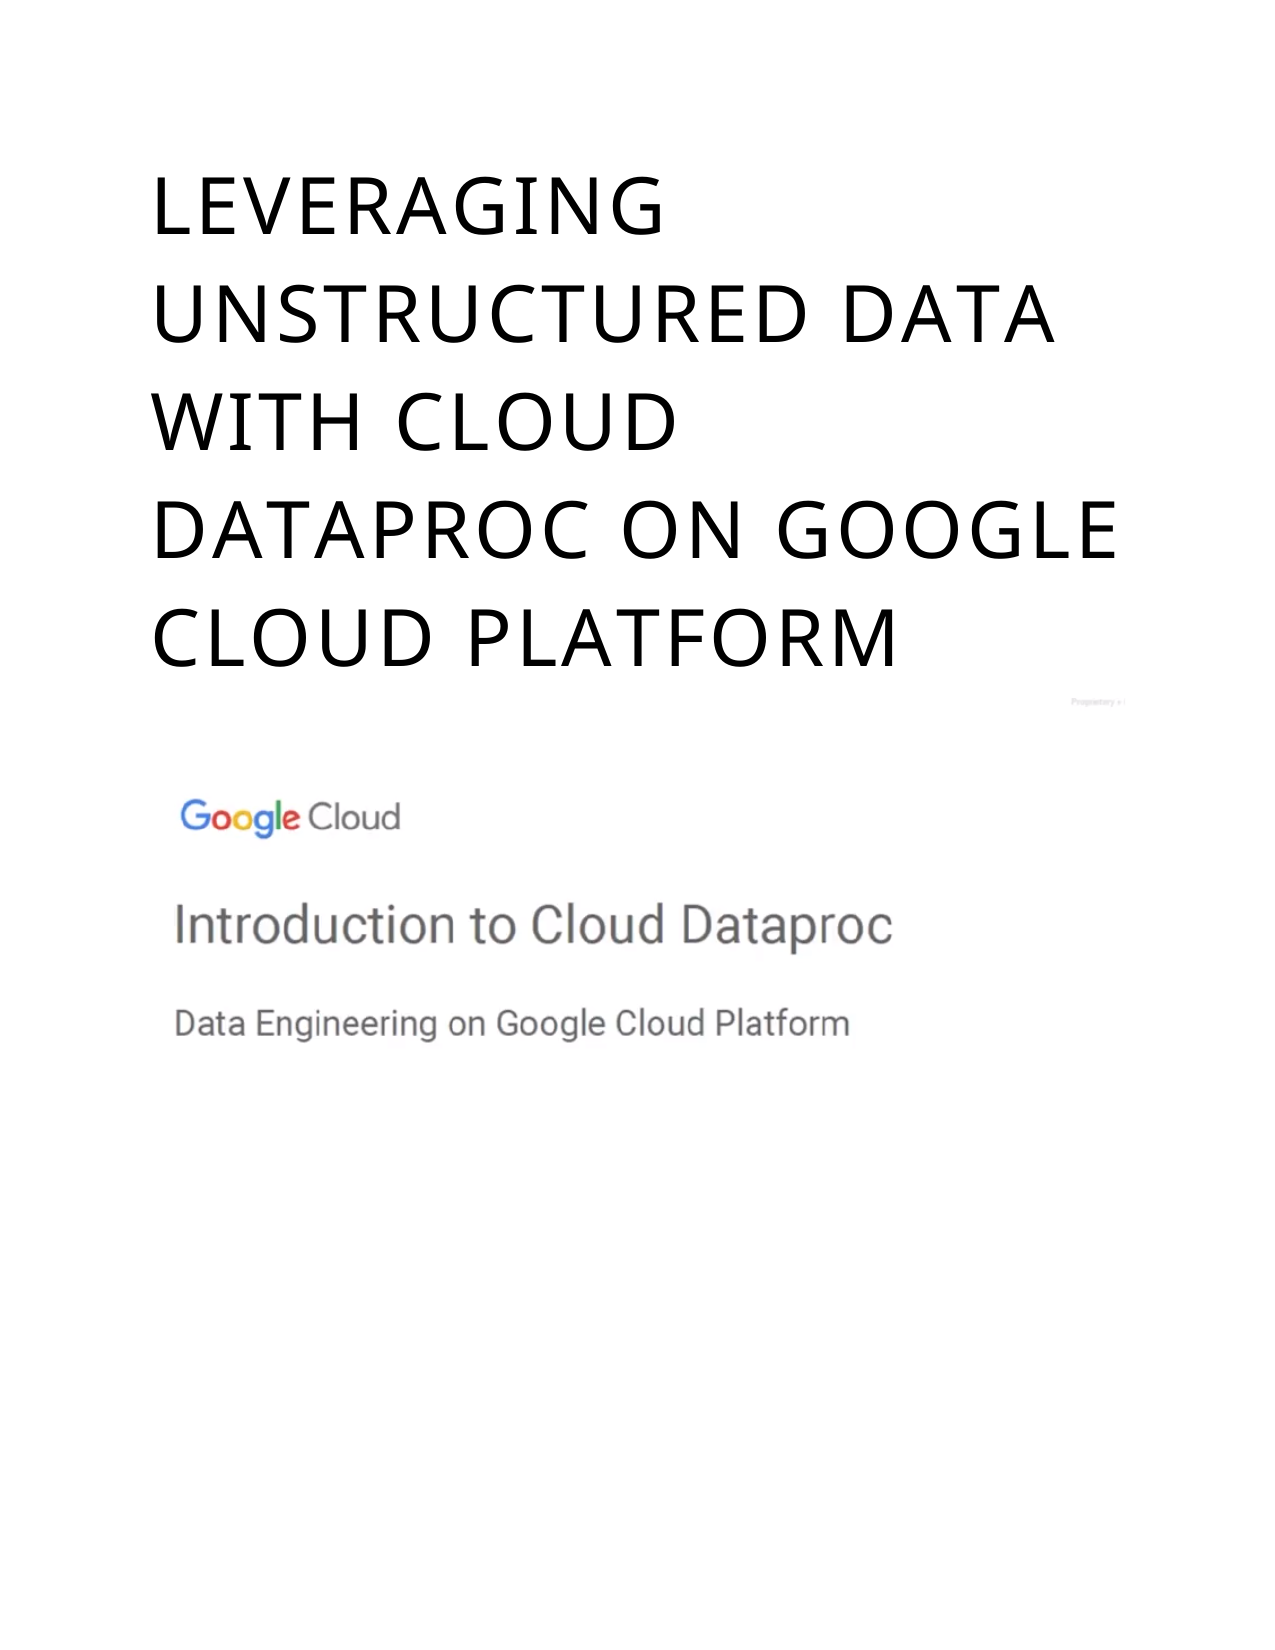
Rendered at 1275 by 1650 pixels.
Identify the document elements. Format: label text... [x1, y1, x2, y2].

picture [150, 689, 1125, 1214]
title Leveraging Unstructured Data with Cloud Dataproc on Google Cloud Platform [150, 150, 1125, 689]
